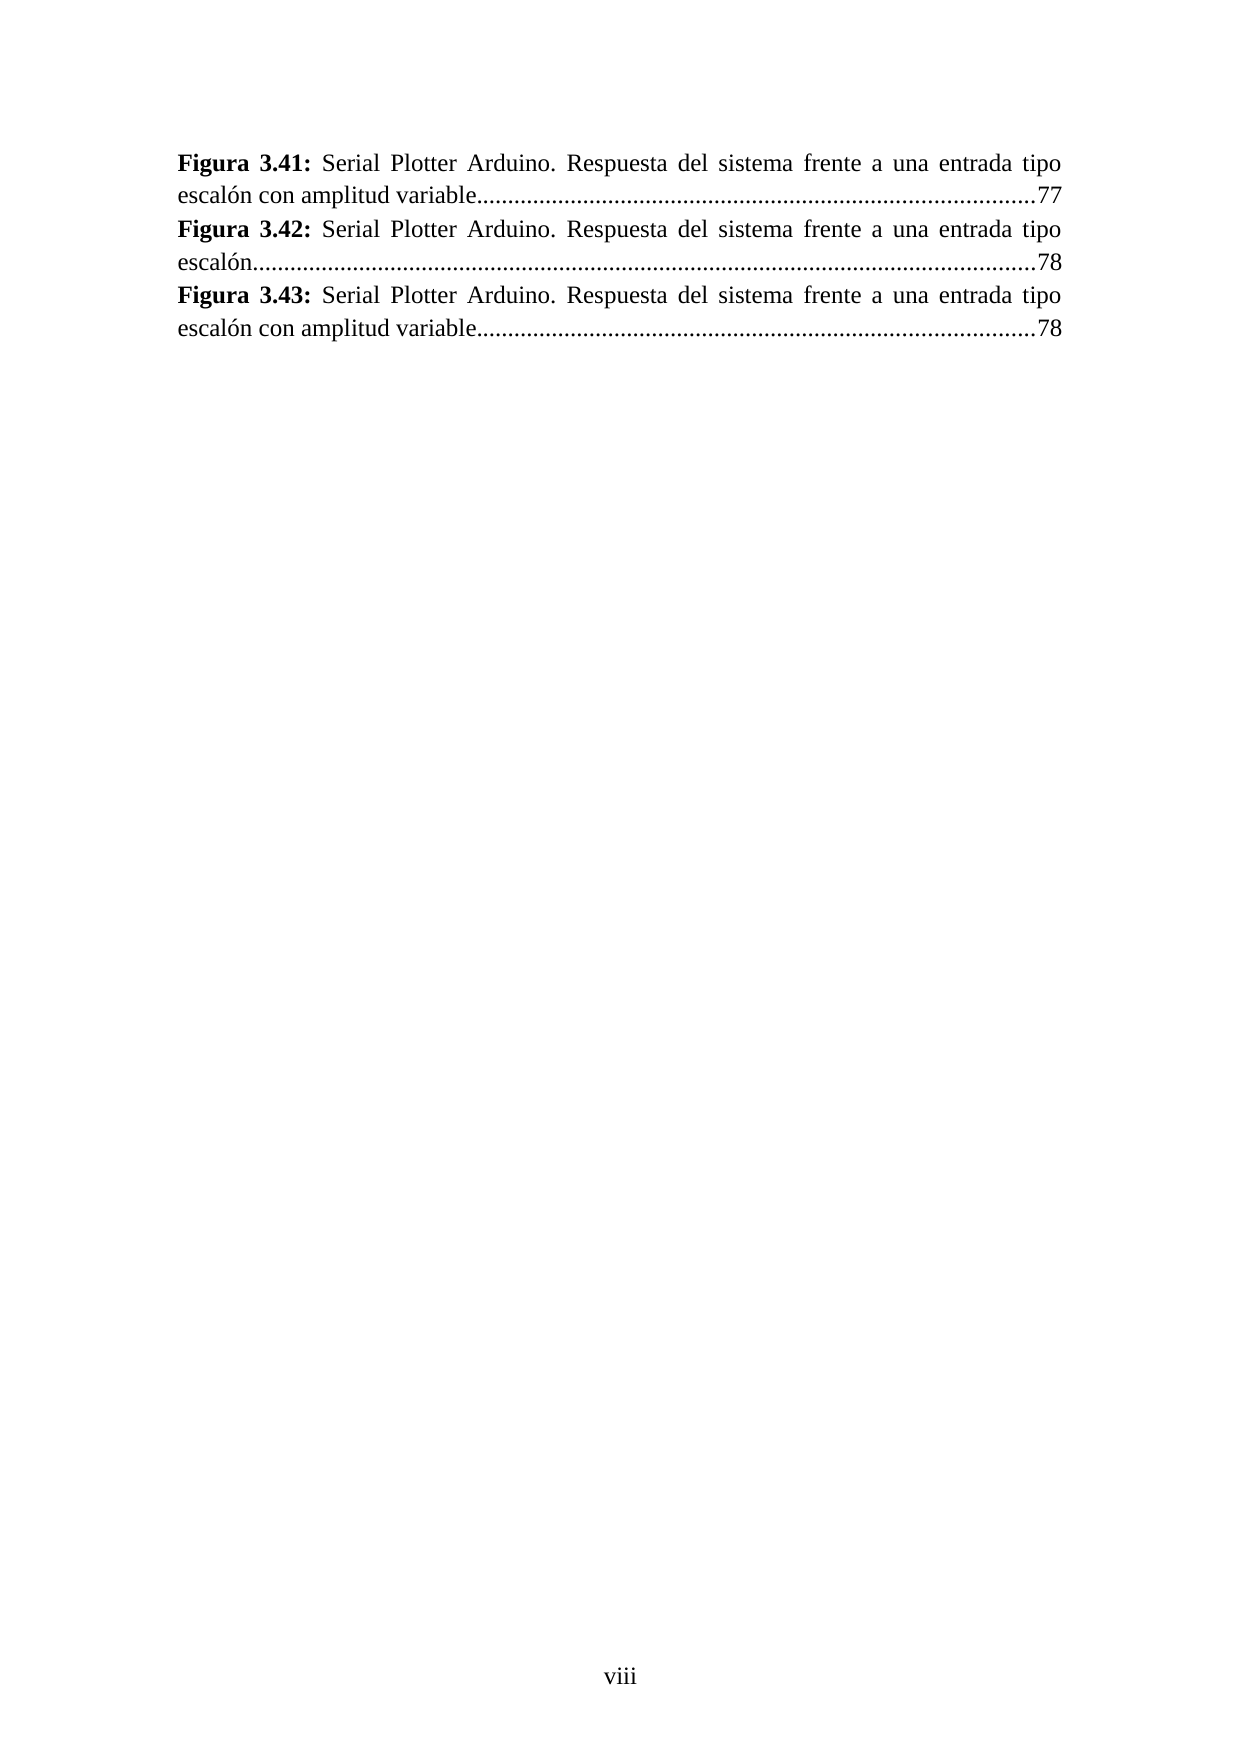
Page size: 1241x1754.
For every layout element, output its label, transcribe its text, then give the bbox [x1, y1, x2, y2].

text Figura 3.42: Serial Plotter Arduino. Respuesta del sistema frente a una entrada tipo escalón. 78 [177, 214, 1063, 275]
text Figura 3.43: Serial Plotter Arduino. Respuesta del sistema frente a una entrada tipo escalón con amplitud variable. 78 [177, 280, 1063, 341]
text Figura 3.41: Serial Plotter Arduino. Respuesta del sistema frente a una entrada tipo escalón con amplitud variable. 77 [177, 148, 1063, 209]
